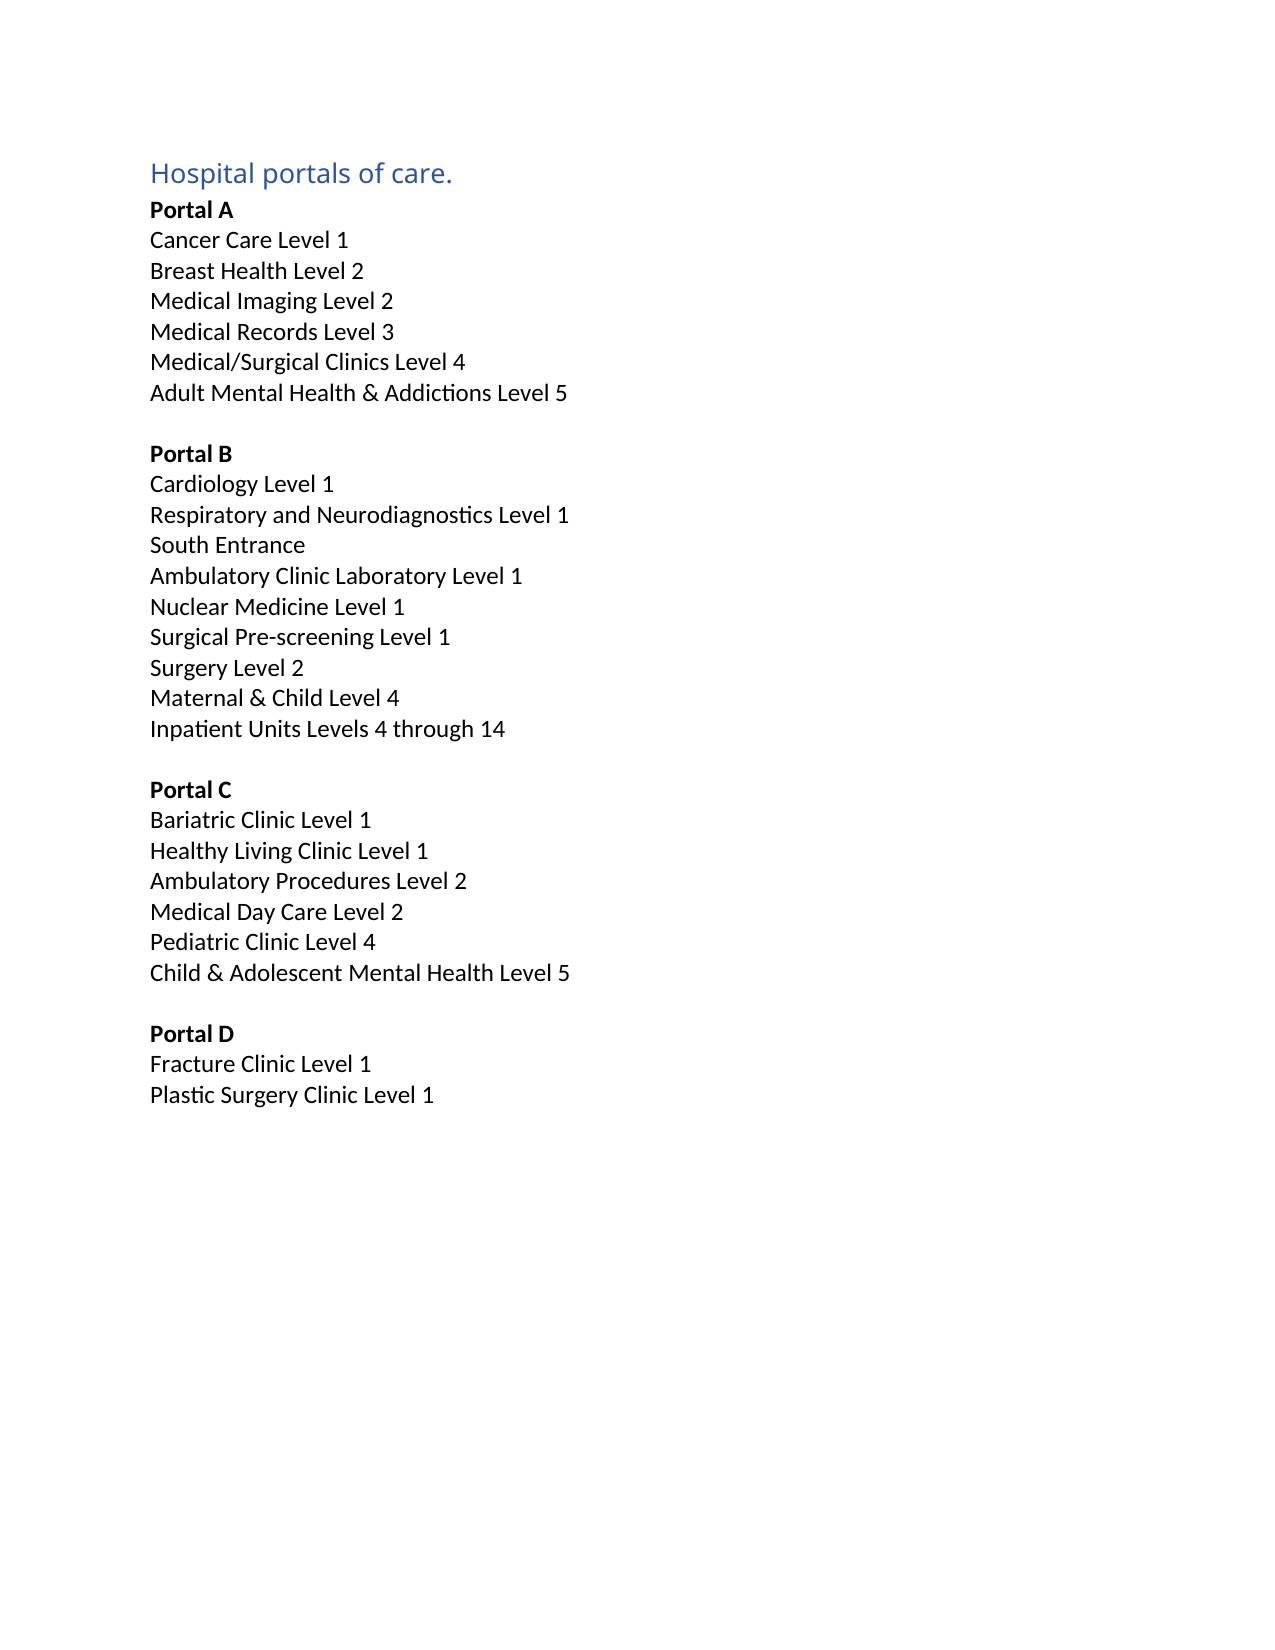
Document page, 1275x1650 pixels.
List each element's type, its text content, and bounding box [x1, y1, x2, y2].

text Ambulatory Procedures Level 2 [150, 865, 1125, 896]
text Child & Adolescent Mental Health Level 5 [150, 957, 1125, 987]
text Inpatient Units Levels 4 through 14 [150, 713, 1125, 743]
text Medical/Surgical Clinics Level 4 [150, 347, 1125, 377]
text Breast Health Level 2 [150, 255, 1125, 286]
text Portal B [150, 438, 1125, 469]
text Medical Day Care Level 2 [150, 896, 1125, 926]
text Plastic Surgery Clinic Level 1 [150, 1079, 1125, 1109]
text Ambulatory Clinic Laboratory Level 1 [150, 560, 1125, 591]
text Portal D [150, 1018, 1125, 1048]
text Nuclear Medicine Level 1 [150, 591, 1125, 621]
text Respiratory and Neurodiagnostics Level 1 [150, 499, 1125, 530]
text Fracture Clinic Level 1 [150, 1048, 1125, 1079]
text South Entrance [150, 530, 1125, 560]
text Cardiology Level 1 [150, 469, 1125, 499]
text Pediatric Clinic Level 4 [150, 926, 1125, 957]
text Portal C [150, 774, 1125, 804]
text Adult Mental Health & Addictions Level 5 [150, 377, 1125, 408]
text Surgical Pre-screening Level 1 [150, 621, 1125, 652]
text Cancer Care Level 1 [150, 224, 1125, 255]
text Medical Imaging Level 2 [150, 286, 1125, 316]
subtitle Hospital portals of care. [150, 154, 1125, 191]
text Bariatric Clinic Level 1 [150, 804, 1125, 835]
text Healthy Living Clinic Level 1 [150, 835, 1125, 865]
text Maternal & Child Level 4 [150, 682, 1125, 713]
text Portal A [150, 194, 1125, 224]
text Medical Records Level 3 [150, 316, 1125, 347]
text Surgery Level 2 [150, 652, 1125, 682]
